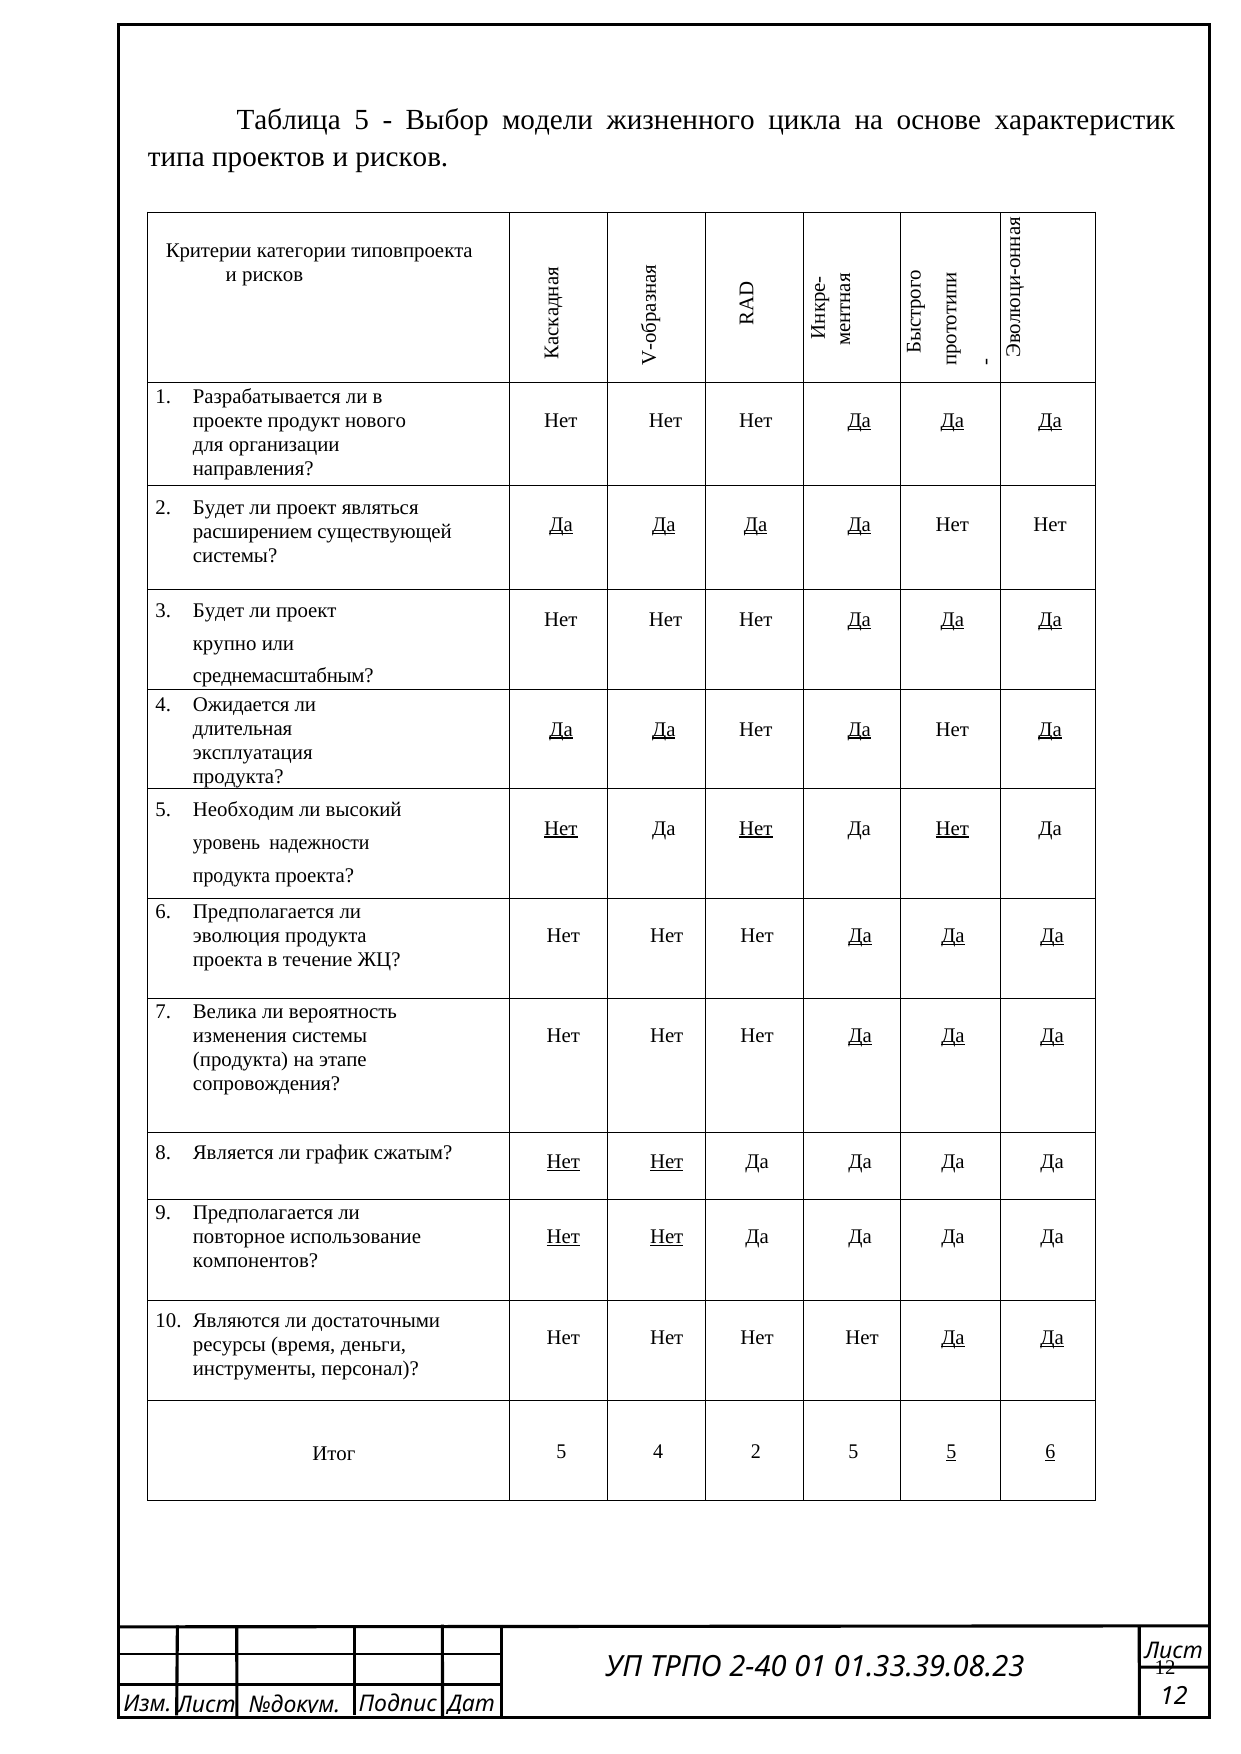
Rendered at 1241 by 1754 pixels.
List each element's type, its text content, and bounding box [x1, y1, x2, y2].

table_header Инкре- ментная [804, 213, 900, 382]
table_cell 5 [804, 1401, 900, 1500]
table_cell Нет [608, 1200, 705, 1299]
table_cell Да [608, 789, 705, 897]
table_cell Ожидается ли длительная эксплуатация продукта? [148, 690, 509, 788]
table_cell Да [1001, 789, 1095, 897]
table_cell Да [1001, 1200, 1095, 1299]
table_cell Да [804, 999, 900, 1132]
table_header Критерии категории типовпроекта и рисков [148, 213, 509, 382]
table_cell Является ли график сжатым? [148, 1133, 509, 1199]
table_cell Да [1001, 999, 1095, 1132]
table_cell Нет [706, 789, 803, 897]
table_cell Да [901, 999, 1000, 1132]
table_cell Нет [804, 1301, 900, 1400]
table_cell Да [1001, 1133, 1095, 1199]
table_cell Нет [706, 999, 803, 1132]
table_cell Да [706, 486, 803, 589]
table_cell Нет [608, 590, 705, 689]
table_cell Нет [510, 789, 607, 897]
table_cell Нет [510, 1200, 607, 1299]
table_cell Да [804, 690, 900, 788]
table_cell Да [901, 1200, 1000, 1299]
table_cell Да [706, 1133, 803, 1199]
text Таблица 5 - Выбор модели жизненного цикла на основе характеристик типа проектов и рисков. [148, 99, 1175, 174]
table_cell Нет [608, 899, 705, 998]
table_cell Предполагается ли повторное использование компонентов? [148, 1200, 509, 1299]
table_cell Нет [608, 383, 705, 485]
table_cell Да [706, 1200, 803, 1299]
table_cell Нет [510, 590, 607, 689]
table_cell Нет [510, 899, 607, 998]
table_cell Являются ли достаточными ресурсы (время, деньги, инструменты, персонал)? [148, 1301, 509, 1400]
table_cell Да [1001, 590, 1095, 689]
table_cell Нет [706, 690, 803, 788]
table_cell Да [608, 690, 705, 788]
table_cell Да [804, 486, 900, 589]
table_cell Да [804, 590, 900, 689]
table_cell 5 [510, 1401, 607, 1500]
table_cell Разрабатывается ли в проекте продукт нового для организации направления? [148, 383, 509, 485]
table_cell Нет [510, 999, 607, 1132]
table_cell Нет [706, 383, 803, 485]
table_header Эволюци-онная [1001, 213, 1095, 382]
table_cell Да [901, 383, 1000, 485]
table_cell Предполагается ли эволюция продукта проекта в течение ЖЦ? [148, 899, 509, 998]
table_cell Нет [706, 1301, 803, 1400]
table_cell 2 [706, 1401, 803, 1500]
table_cell Да [804, 789, 900, 897]
table_cell Нет [901, 486, 1000, 589]
table_cell Нет [901, 789, 1000, 897]
table_cell Нет [706, 590, 803, 689]
table_cell Будет ли проект крупно или среднемасштабным? [148, 590, 509, 689]
table_header Каскадная [510, 213, 607, 382]
table_cell Будет ли проект являться расширением существующей системы? [148, 486, 509, 589]
table_cell Нет [510, 1301, 607, 1400]
table_cell Да [510, 486, 607, 589]
table_cell Да [1001, 1301, 1095, 1400]
table_cell Да [510, 690, 607, 788]
table_cell Да [901, 899, 1000, 998]
table_header Быстрого прототипи- рования [901, 213, 1000, 382]
table_cell Нет [706, 899, 803, 998]
table_cell Нет [608, 1301, 705, 1400]
table_cell 6 [1001, 1401, 1095, 1500]
table_cell Да [804, 1200, 900, 1299]
table_cell Да [804, 899, 900, 998]
table_cell Да [804, 1133, 900, 1199]
table_cell Итог [148, 1401, 509, 1500]
table_cell Да [901, 1133, 1000, 1199]
table_cell 5 [901, 1401, 1000, 1500]
table_cell Нет [901, 690, 1000, 788]
table_cell Да [608, 486, 705, 589]
table_cell Нет [608, 1133, 705, 1199]
table_cell Велика ли вероятность изменения системы (продукта) на этапе сопровождения? [148, 999, 509, 1132]
table_cell Нет [1001, 486, 1095, 589]
table_cell Нет [510, 383, 607, 485]
table_cell Да [1001, 899, 1095, 998]
table_cell Необходим ли высокий уровень надежности продукта проекта? [148, 789, 509, 897]
table_cell Да [804, 383, 900, 485]
table_cell Да [1001, 383, 1095, 485]
table_cell Да [901, 1301, 1000, 1400]
table_cell 4 [608, 1401, 705, 1500]
table_header RAD [706, 213, 803, 382]
table_cell Да [1001, 690, 1095, 788]
table_cell Да [901, 590, 1000, 689]
table_header V-образная [608, 213, 705, 382]
table_cell Нет [510, 1133, 607, 1199]
table_cell Нет [608, 999, 705, 1132]
